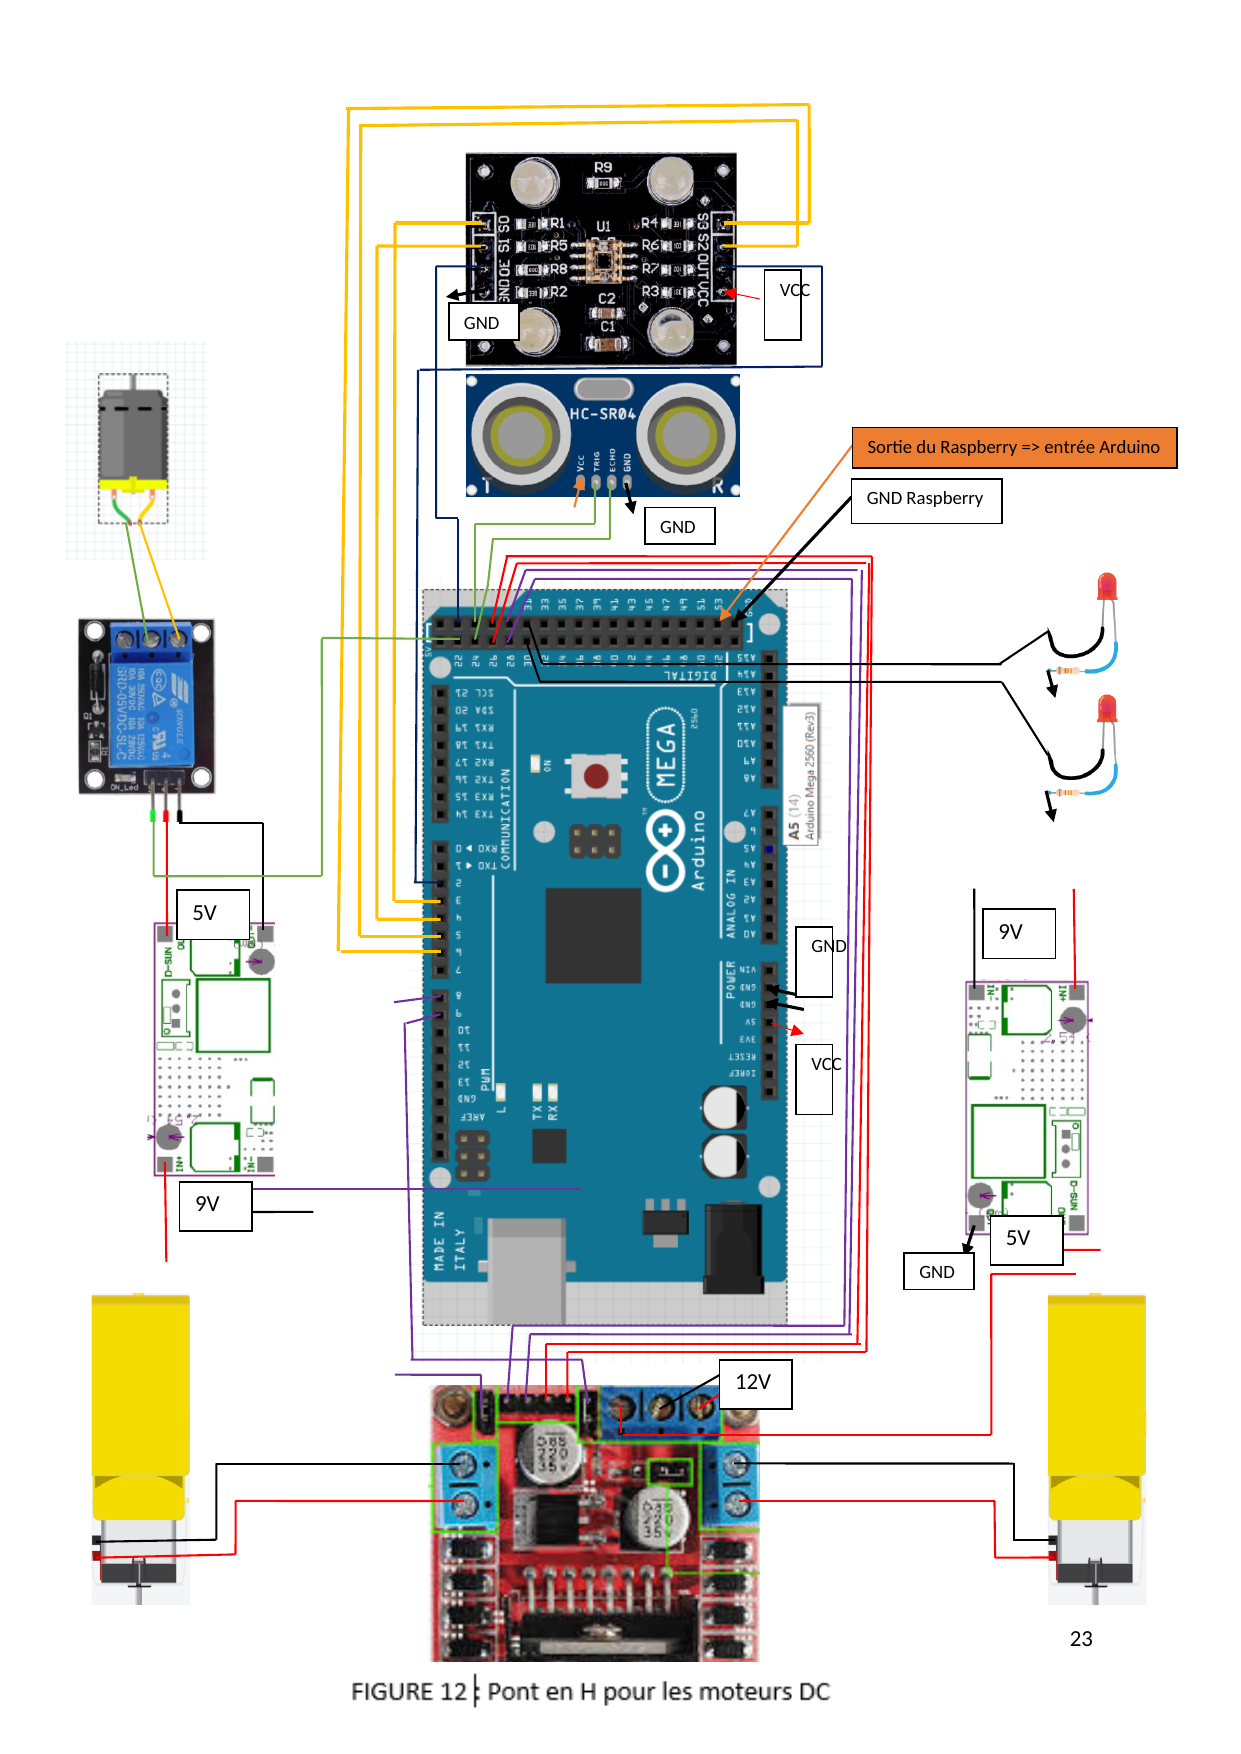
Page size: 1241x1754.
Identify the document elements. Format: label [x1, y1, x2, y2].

picture [569, 1353, 832, 1364]
picture [466, 374, 740, 497]
picture [91, 1293, 191, 1605]
picture [329, 1385, 852, 1746]
picture [409, 578, 832, 1358]
picture [464, 369, 740, 373]
picture [512, 1327, 832, 1358]
picture [409, 578, 415, 637]
picture [66, 598, 236, 822]
picture [965, 979, 1093, 1238]
picture [530, 1336, 832, 1358]
picture [464, 147, 740, 368]
picture [63, 341, 208, 560]
picture [1047, 682, 1124, 802]
picture [409, 1298, 508, 1364]
picture [147, 919, 275, 1178]
picture [547, 1345, 832, 1358]
picture [1047, 1293, 1147, 1605]
picture [1047, 560, 1124, 680]
